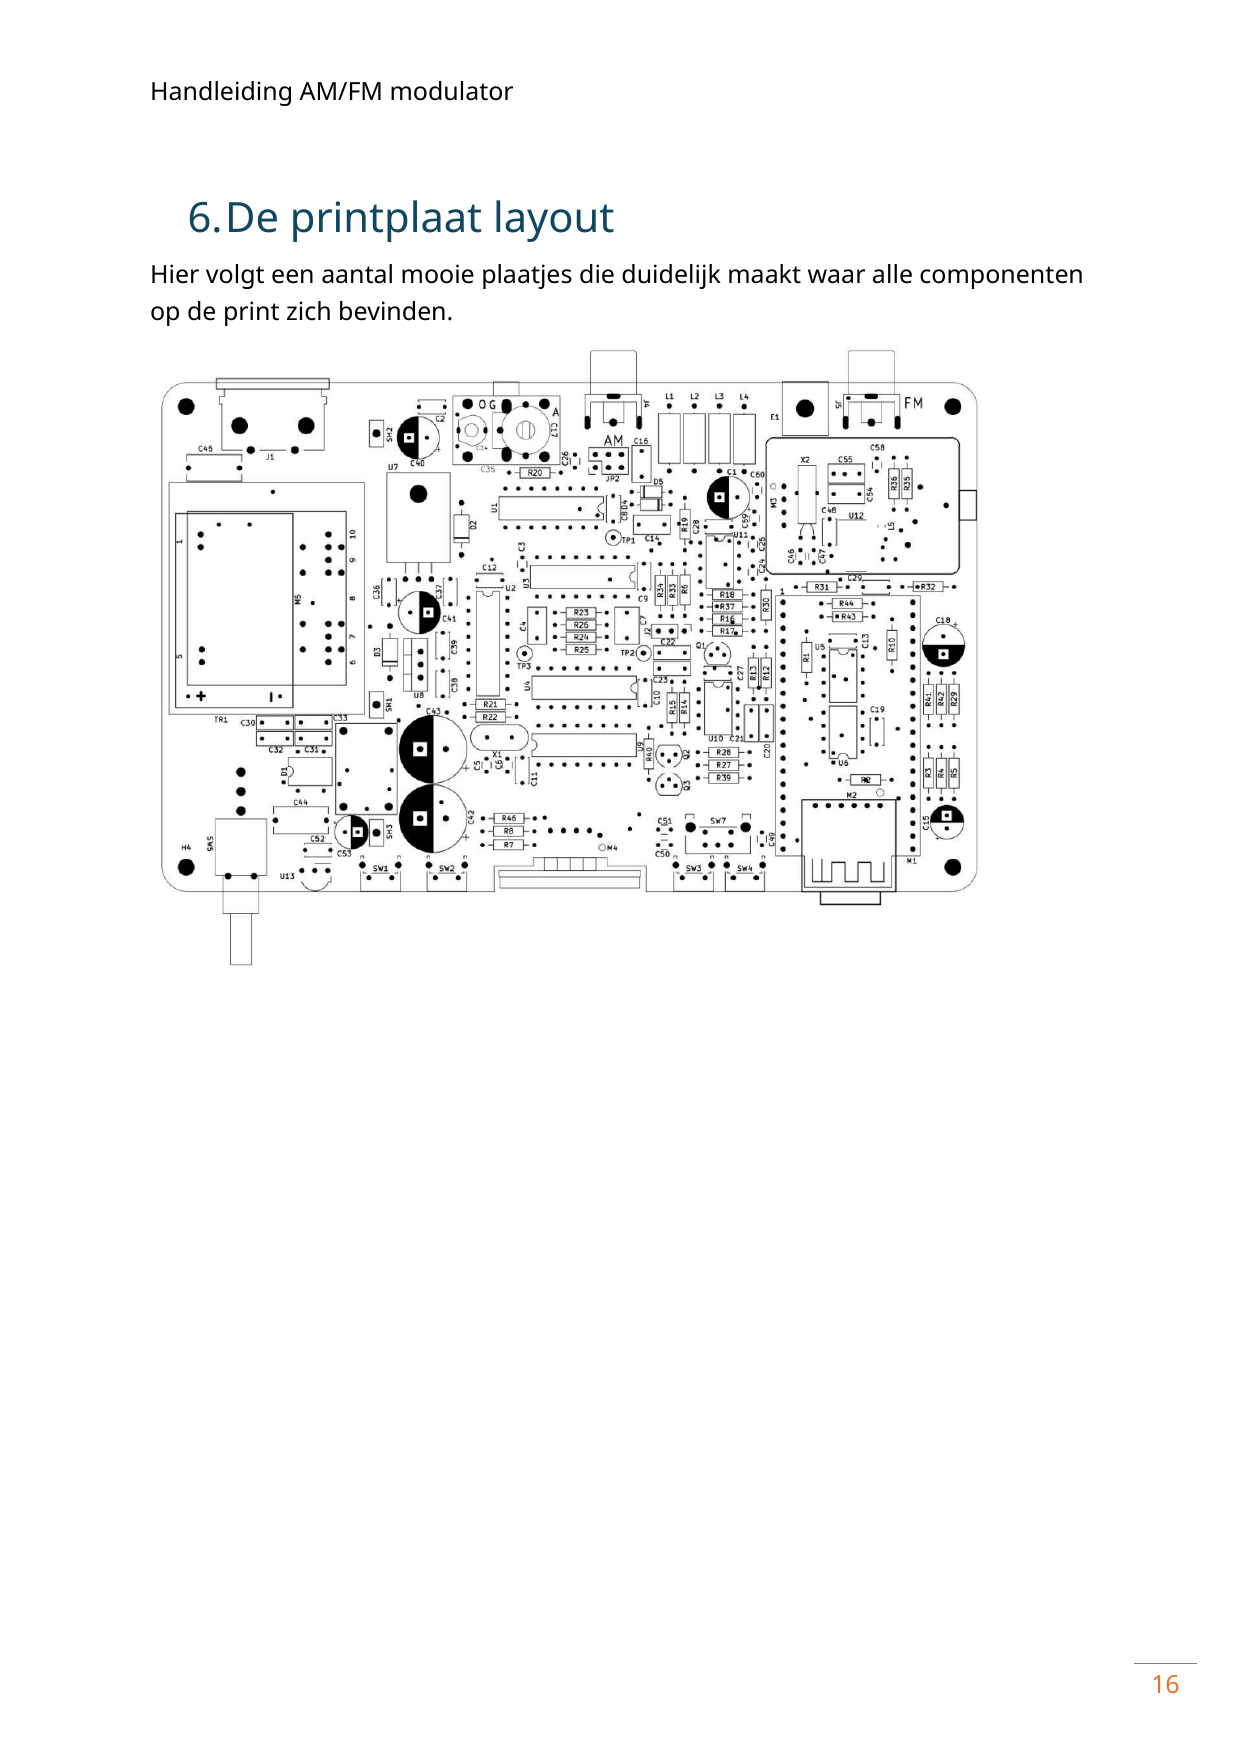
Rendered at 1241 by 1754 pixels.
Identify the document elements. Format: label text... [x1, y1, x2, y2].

picture [150, 347, 990, 969]
text Hier volgt een aantal mooie plaatjes die duidelijk maakt waar alle componenten op de print zich bevinden. [150, 257, 1090, 328]
subtitle De printplaat layout [187, 187, 1090, 244]
